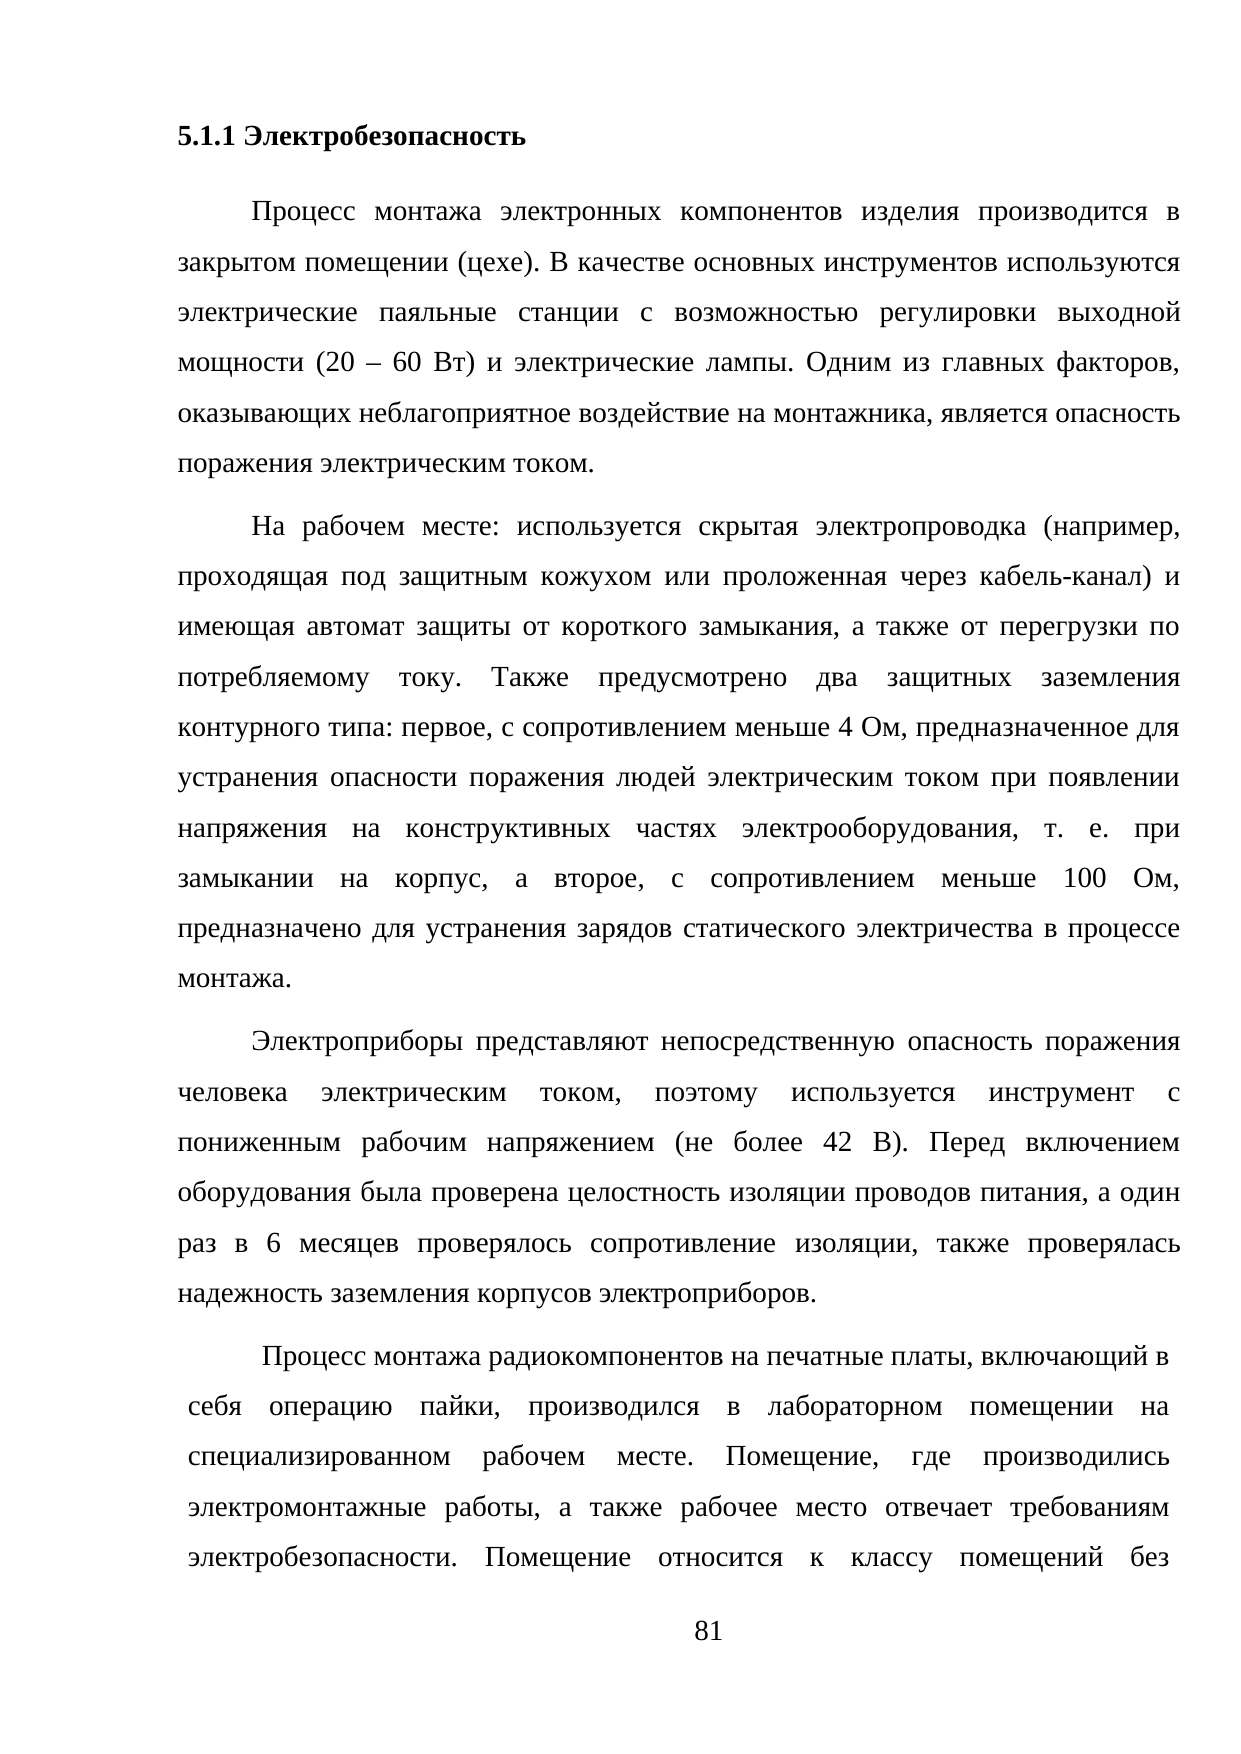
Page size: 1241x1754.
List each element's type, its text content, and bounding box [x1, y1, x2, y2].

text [188, 1338, 1170, 1573]
subtitle Электробезопасность [177, 118, 1181, 152]
text Электроприборы представляют непосредственную опасность поражения человека электрическим током, поэтому используется инструмент с пониженным рабочим напряжением (не более 42 В). Перед включением оборудования была проверена целостность изоляции проводов питания, а один раз в 6 месяцев проверялось сопротивление изоляции, также проверялась надежность заземления корпусов электроприборов. [177, 1023, 1181, 1308]
text Процесс монтажа электронных компонентов изделия производится в закрытом помещении (цехе). В качестве основных инструментов используются электрические паяльные станции с возможностью регулировки выходной мощности (20 – 60 Вт) и электрические лампы. Одним из главных факторов, оказывающих неблагоприятное воздействие на монтажника, является опасность поражения электрическим током. [177, 193, 1181, 478]
text На рабочем месте: используется скрытая электропроводка (например, проходящая под защитным кожухом или проложенная через кабель-канал) и имеющая автомат защиты от короткого замыкания, а также от перегрузки по потребляемому току. Также предусмотрено два защитных заземления контурного типа: первое, с сопротивлением меньше 4 Ом, предназначенное для устранения опасности поражения людей электрическим током при появлении напряжения на конструктивных частях электрооборудования, т. е. при замыкании на корпус, а второе, с сопротивлением меньше 100 Ом, предназначено для устранения зарядов статического электричества в процессе монтажа. [177, 508, 1181, 994]
